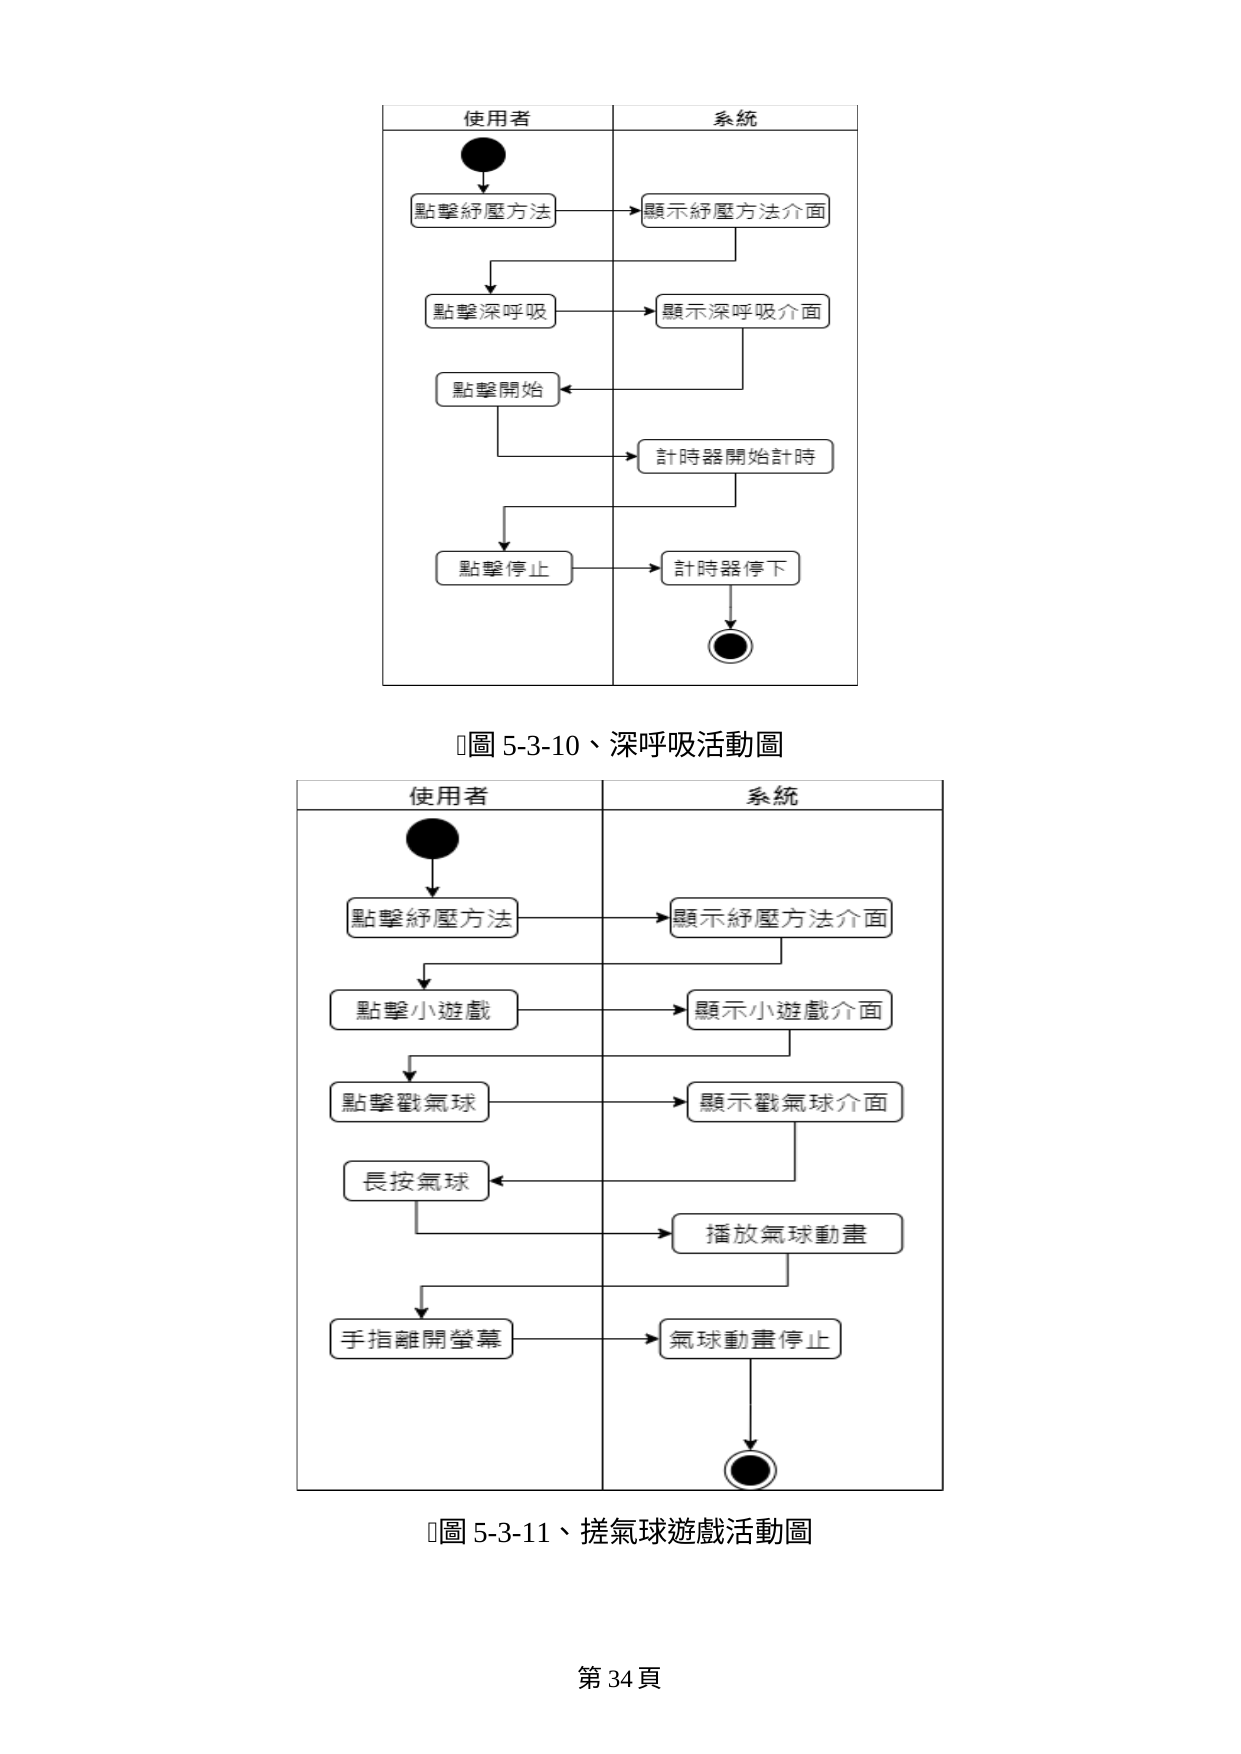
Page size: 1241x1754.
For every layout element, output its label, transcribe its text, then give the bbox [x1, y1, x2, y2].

picture [382, 105, 858, 686]
picture [296, 780, 944, 1491]
text 圖5-3-11、搓氣球遊戲活動圖 [89, 1492, 1152, 1567]
text 圖5-3-10、深呼吸活動圖 [89, 705, 1152, 780]
